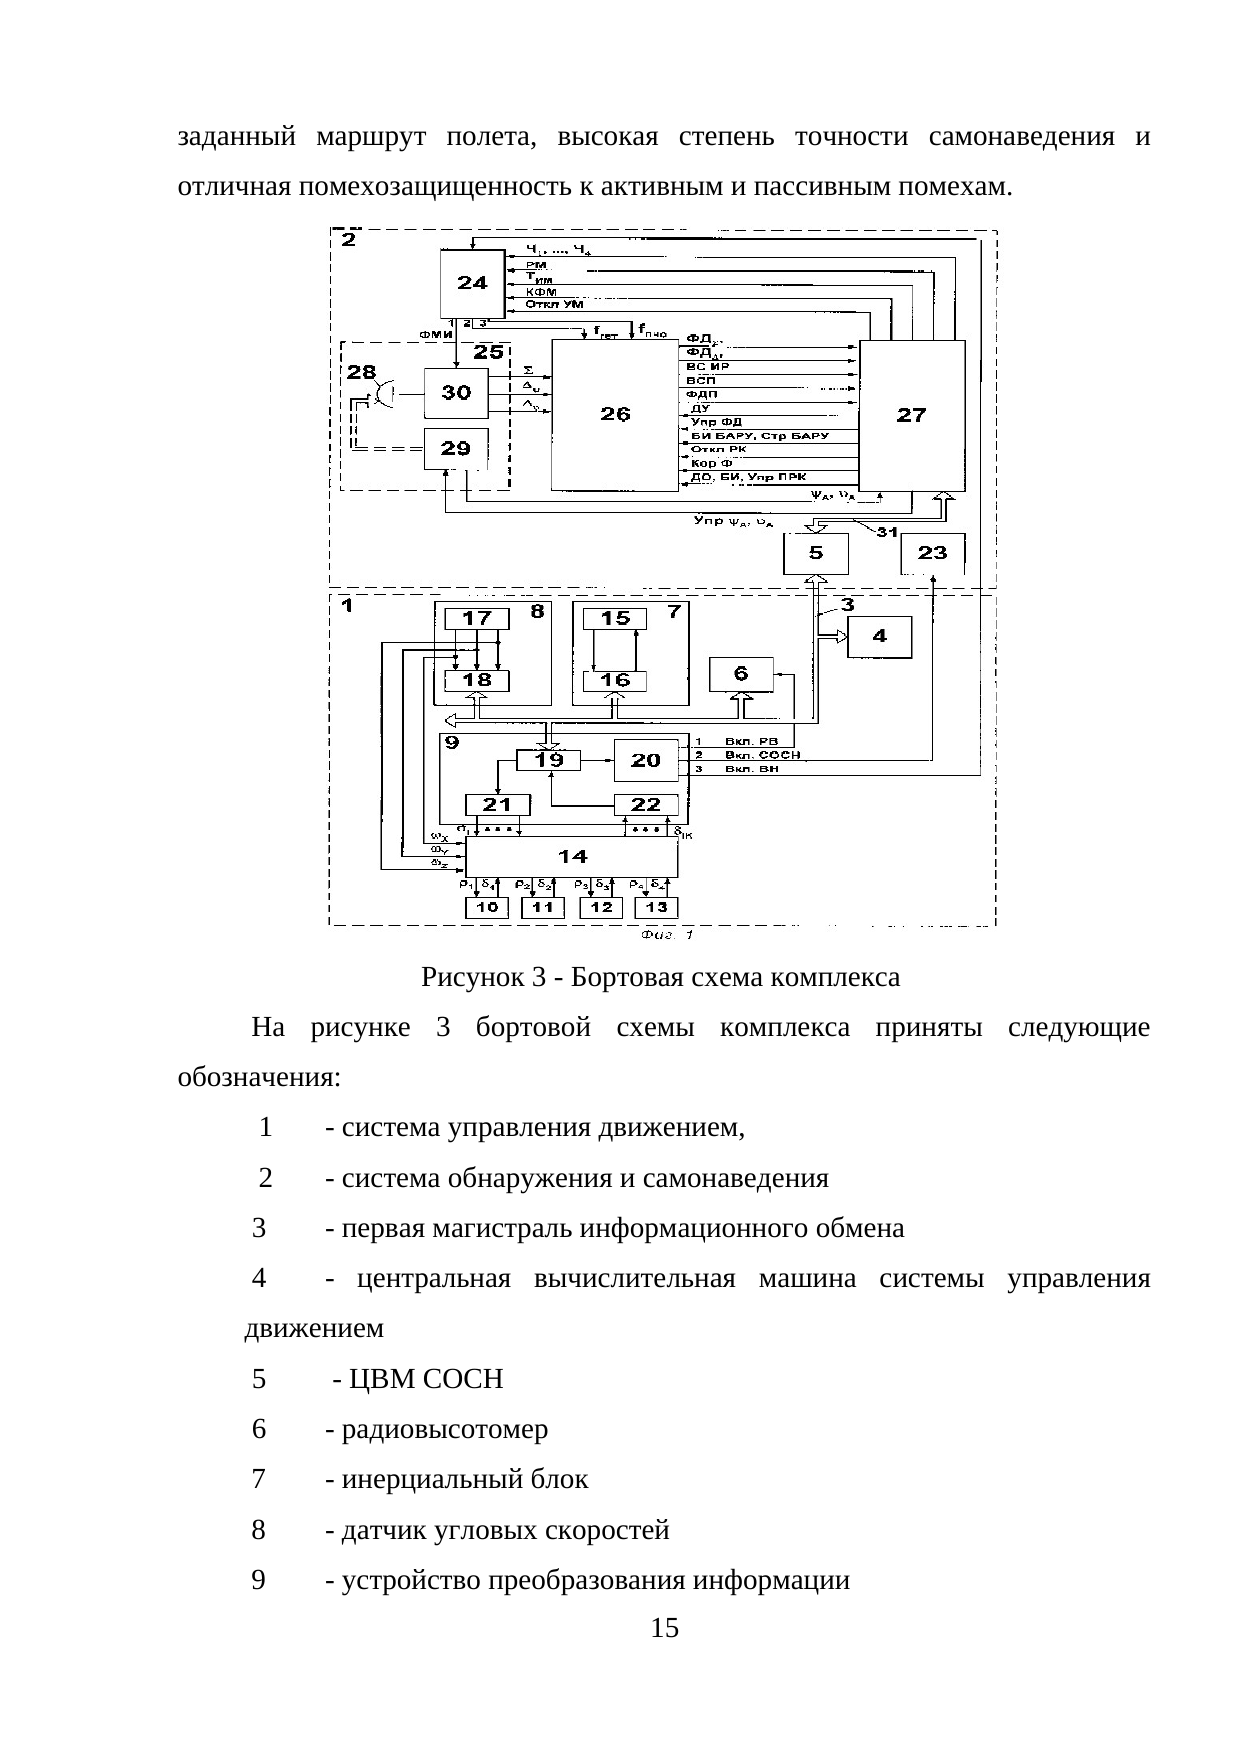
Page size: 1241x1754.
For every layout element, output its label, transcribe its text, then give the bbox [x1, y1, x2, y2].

text На рисунке 3 бортовой схемы комплекса приняты следующие обозначения: [177, 1009, 1152, 1093]
list 5 - ЦВМ СОСН [244, 1361, 1152, 1394]
list 6 - радиовысотомер [244, 1411, 1152, 1445]
list 3 - первая магистраль информационного обмена [244, 1210, 1152, 1243]
list - инерциальный блок [177, 1462, 1152, 1495]
list 4 - центральная вычислительная машина системы управления движением [244, 1260, 1152, 1344]
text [177, 118, 1152, 202]
list - датчик угловых скоростей [177, 1512, 1152, 1545]
picture [313, 218, 1016, 946]
text Рисунок 3 - Бортовая схема комплекса [244, 959, 1077, 993]
text 2 - система обнаружения и самонаведения [177, 1160, 1152, 1193]
list - устройство преобразования информации [177, 1562, 1152, 1596]
text 1 - система управления движением, [177, 1109, 1152, 1143]
